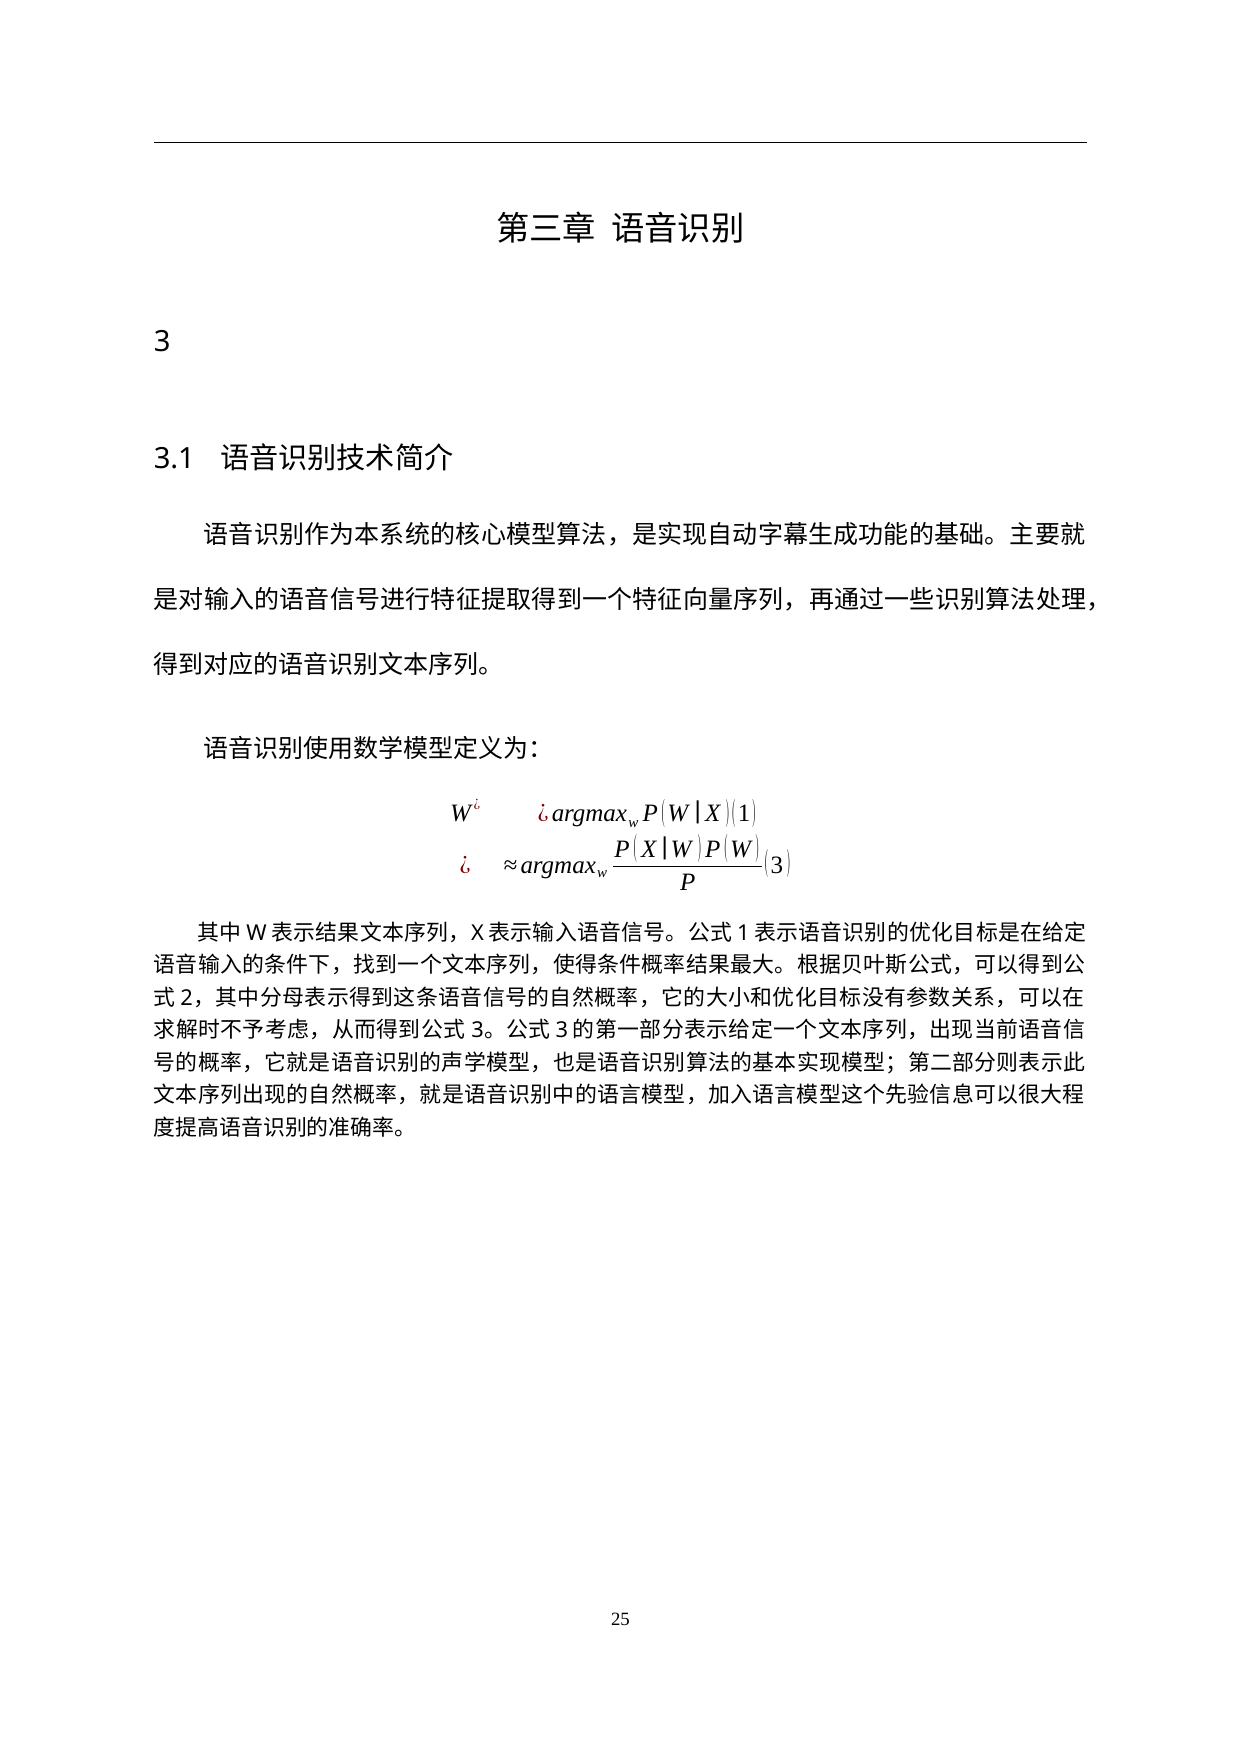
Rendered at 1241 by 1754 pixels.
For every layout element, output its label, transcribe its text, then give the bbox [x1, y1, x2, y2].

subtitle 第三章 语音识别 [153, 193, 1087, 258]
text 其中W表示结果文本序列，X表示输入语音信号。公式1表示语音识别的优化目标是在给定语音输入的条件下，找到一个文本序列，使得条件概率结果最大。根据贝叶斯公式，可以得到公式2，其中分母表示得到这条语音信号的自然概率，它的大小和优化目标没有参数关系，可以在求解时不予考虑，从而得到公式3。公式3的第一部分表示给定一个文本序列，出现当前语音信号的概率，它就是语音识别的声学模型，也是语音识别算法的基本实现模型；第二部分则表示此文本序列出现的自然概率，就是语音识别中的语言模型，加入语言模型这个先验信息可以很大程度提高语音识别的准确率。 [153, 914, 1087, 1142]
text 语音识别使用数学模型定义为： [153, 714, 1087, 779]
text 语音识别作为本系统的核心模型算法，是实现自动字幕生成功能的基础。主要就是对输入的语音信号进行特征提取得到一个特征向量序列，再通过一些识别算法处理，得到对应的语音识别文本序列。 [153, 500, 1087, 695]
subtitle 语音识别技术简介 [153, 423, 1087, 488]
